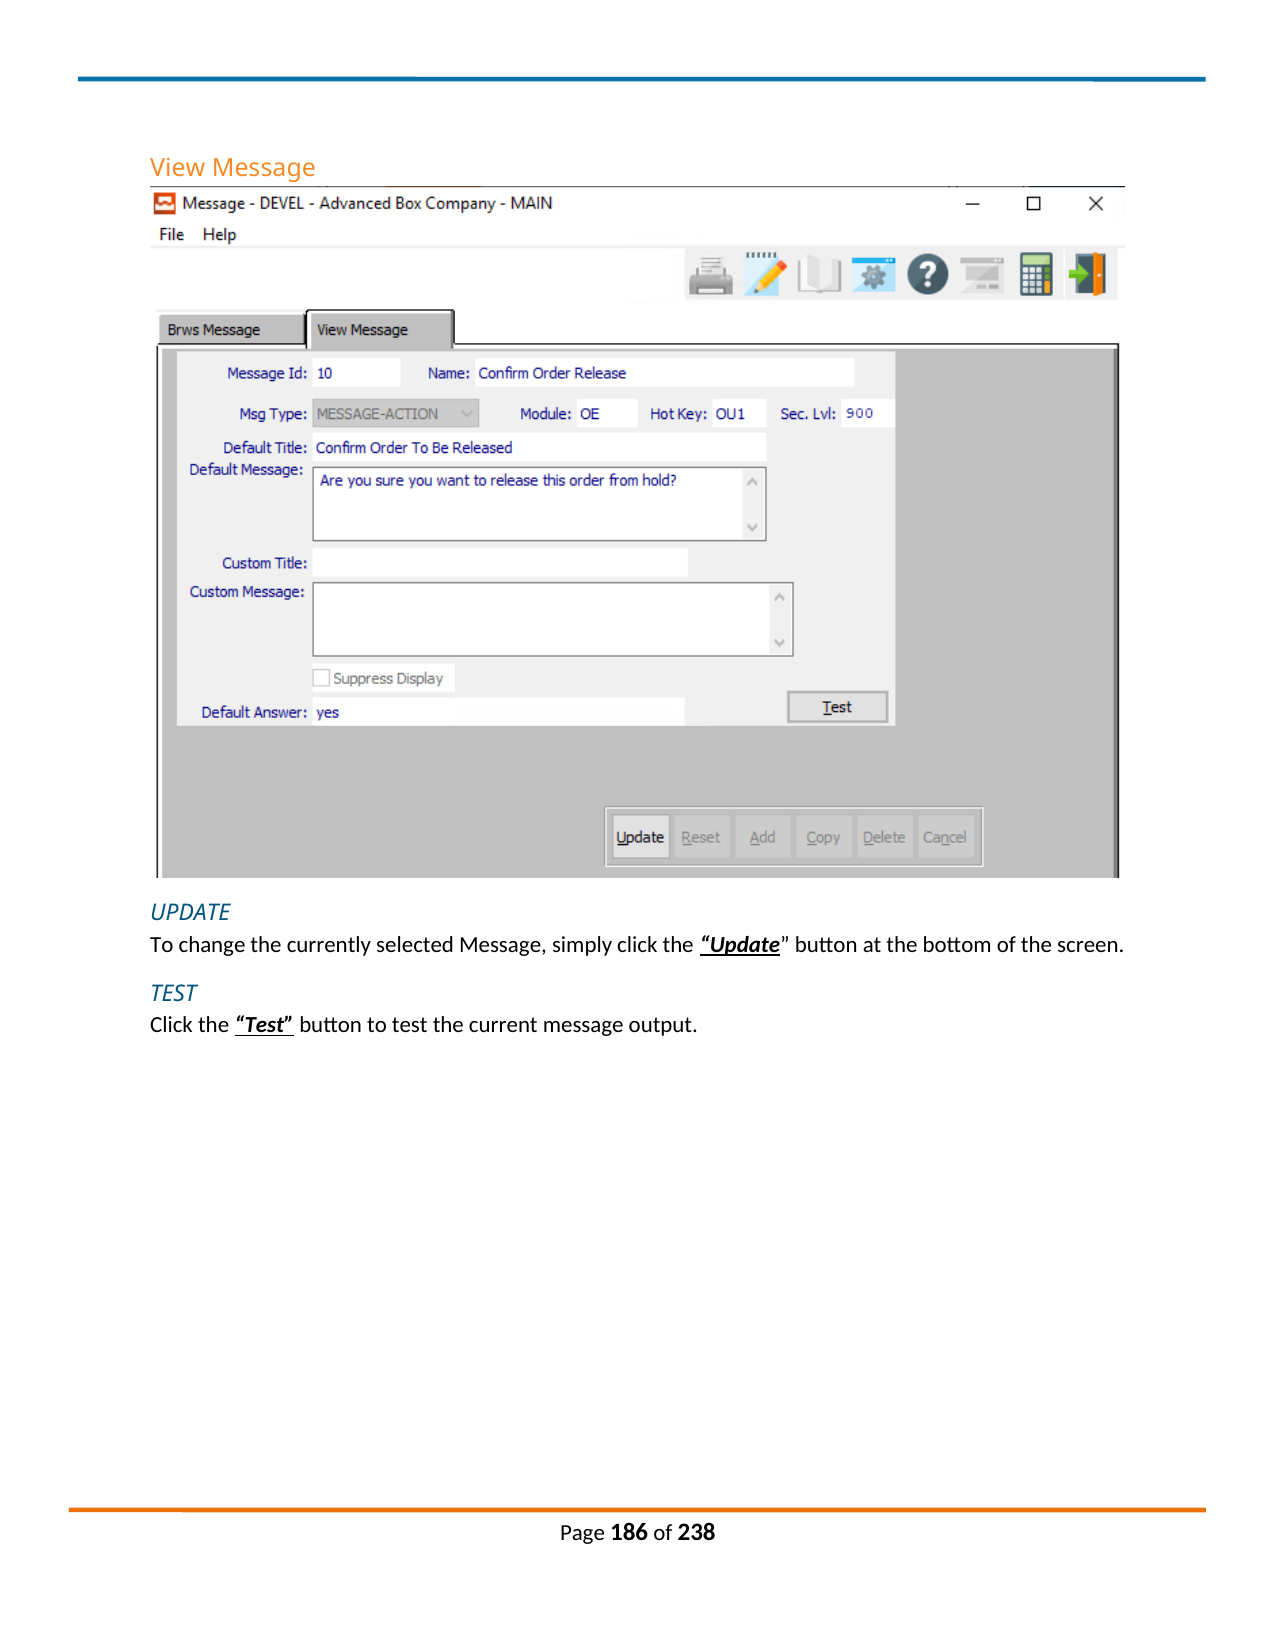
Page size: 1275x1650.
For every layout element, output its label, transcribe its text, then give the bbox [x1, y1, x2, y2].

text Click the “Test” button to test the current message output. [150, 1011, 1125, 1039]
subtitle View Message [150, 150, 1125, 184]
text To change the currently selected Message, simply click the “Update” button at the bottom of the screen. [150, 930, 1125, 958]
picture [150, 186, 1125, 878]
subtitle TEST [150, 977, 1125, 1008]
subtitle UPDATE [150, 896, 1125, 927]
